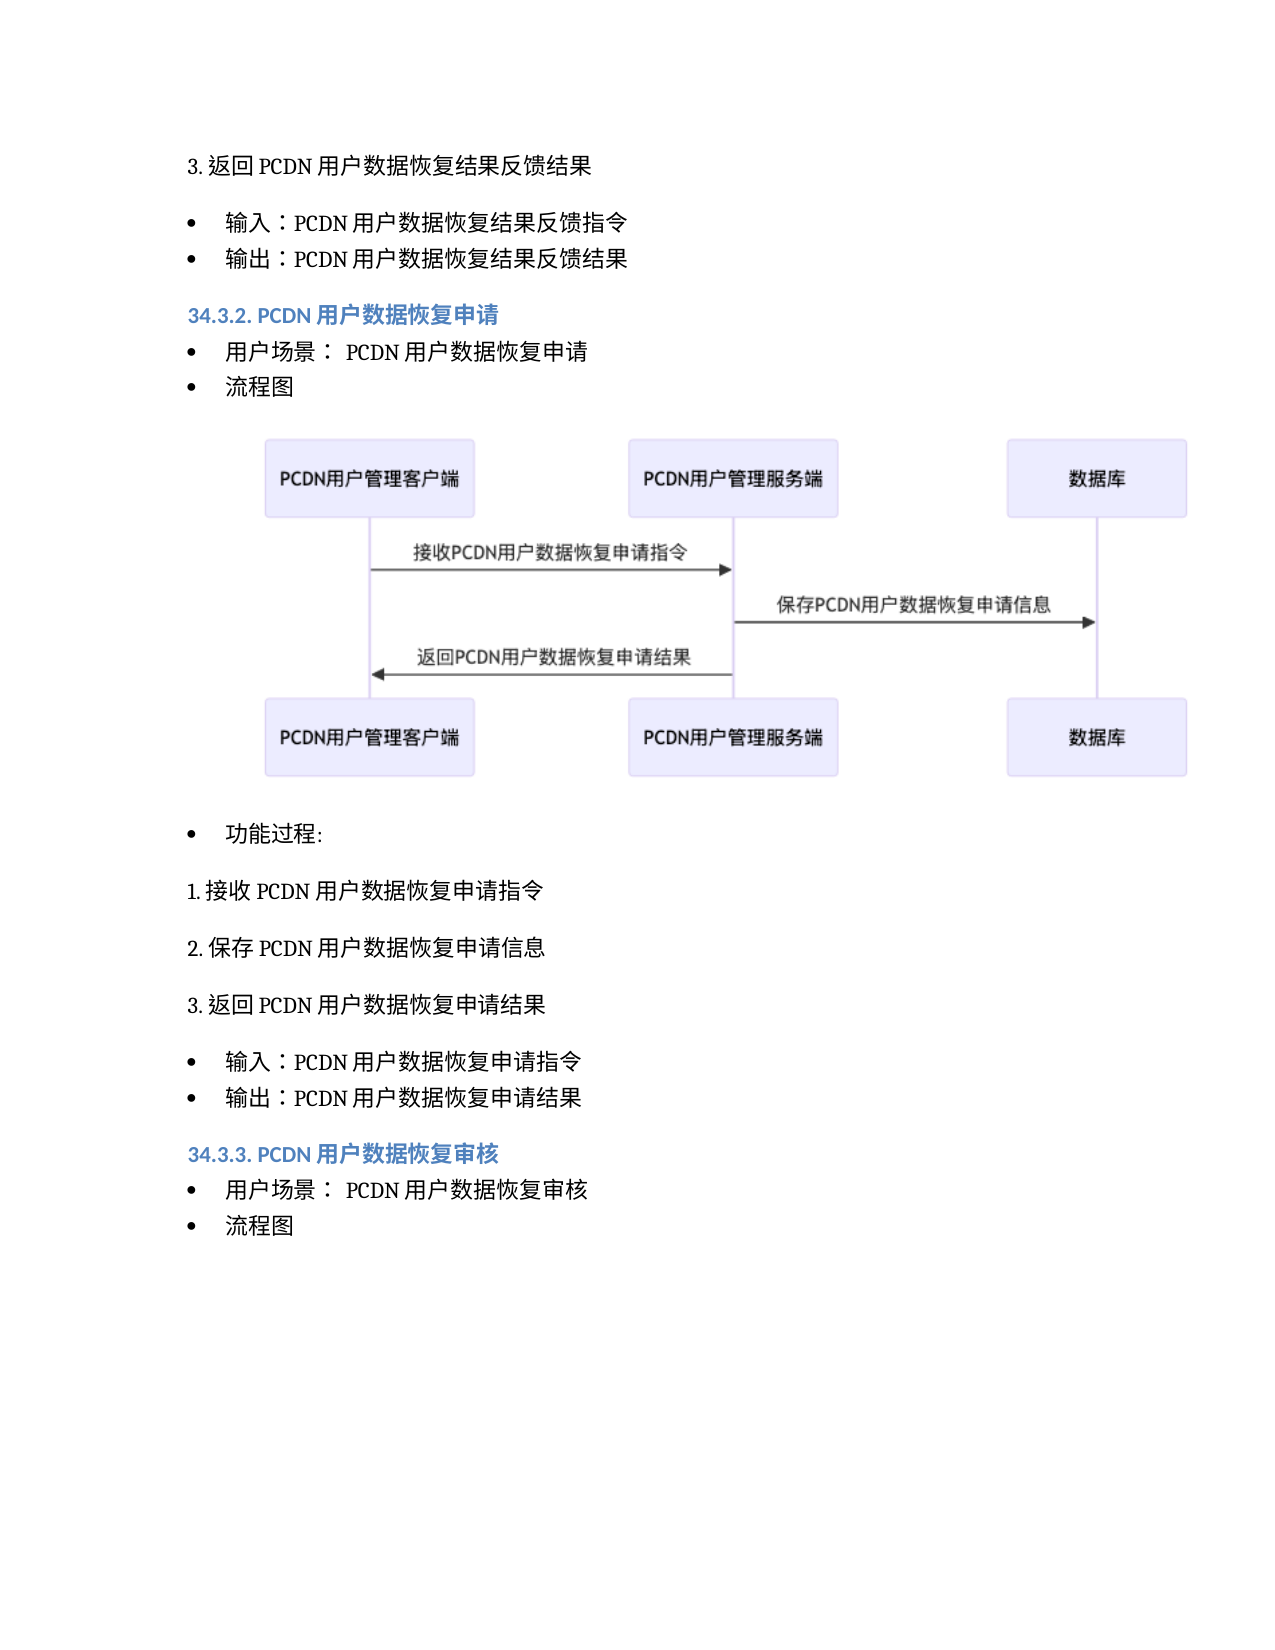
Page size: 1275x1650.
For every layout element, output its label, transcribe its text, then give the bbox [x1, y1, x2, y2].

list 用户场景： PCDN用户数据恢复审核 [187, 1174, 1087, 1205]
list 流程图 [187, 371, 1087, 403]
subtitle 34.3.2. PCDN用户数据恢复申请 [187, 299, 1087, 331]
list 输入：PCDN用户数据恢复结果反馈指令 [187, 207, 1087, 238]
list 流程图 [187, 1210, 1087, 1241]
text 3. 返回PCDN用户数据恢复结果反馈结果 [187, 150, 1087, 181]
text 3. 返回PCDN用户数据恢复申请结果 [187, 989, 1087, 1020]
text 1. 接收PCDN用户数据恢复申请指令 [187, 875, 1087, 906]
picture [206, 428, 1257, 794]
list 输出：PCDN用户数据恢复申请结果 [187, 1081, 1087, 1113]
text 2. 保存PCDN用户数据恢复申请信息 [187, 932, 1087, 963]
subtitle 34.3.3. PCDN用户数据恢复审核 [187, 1138, 1087, 1169]
list 输出：PCDN用户数据恢复结果反馈结果 [187, 243, 1087, 274]
list 用户场景： PCDN用户数据恢复申请 [187, 335, 1087, 367]
list 功能过程: [187, 818, 1087, 850]
list 输入：PCDN用户数据恢复申请指令 [187, 1046, 1087, 1077]
